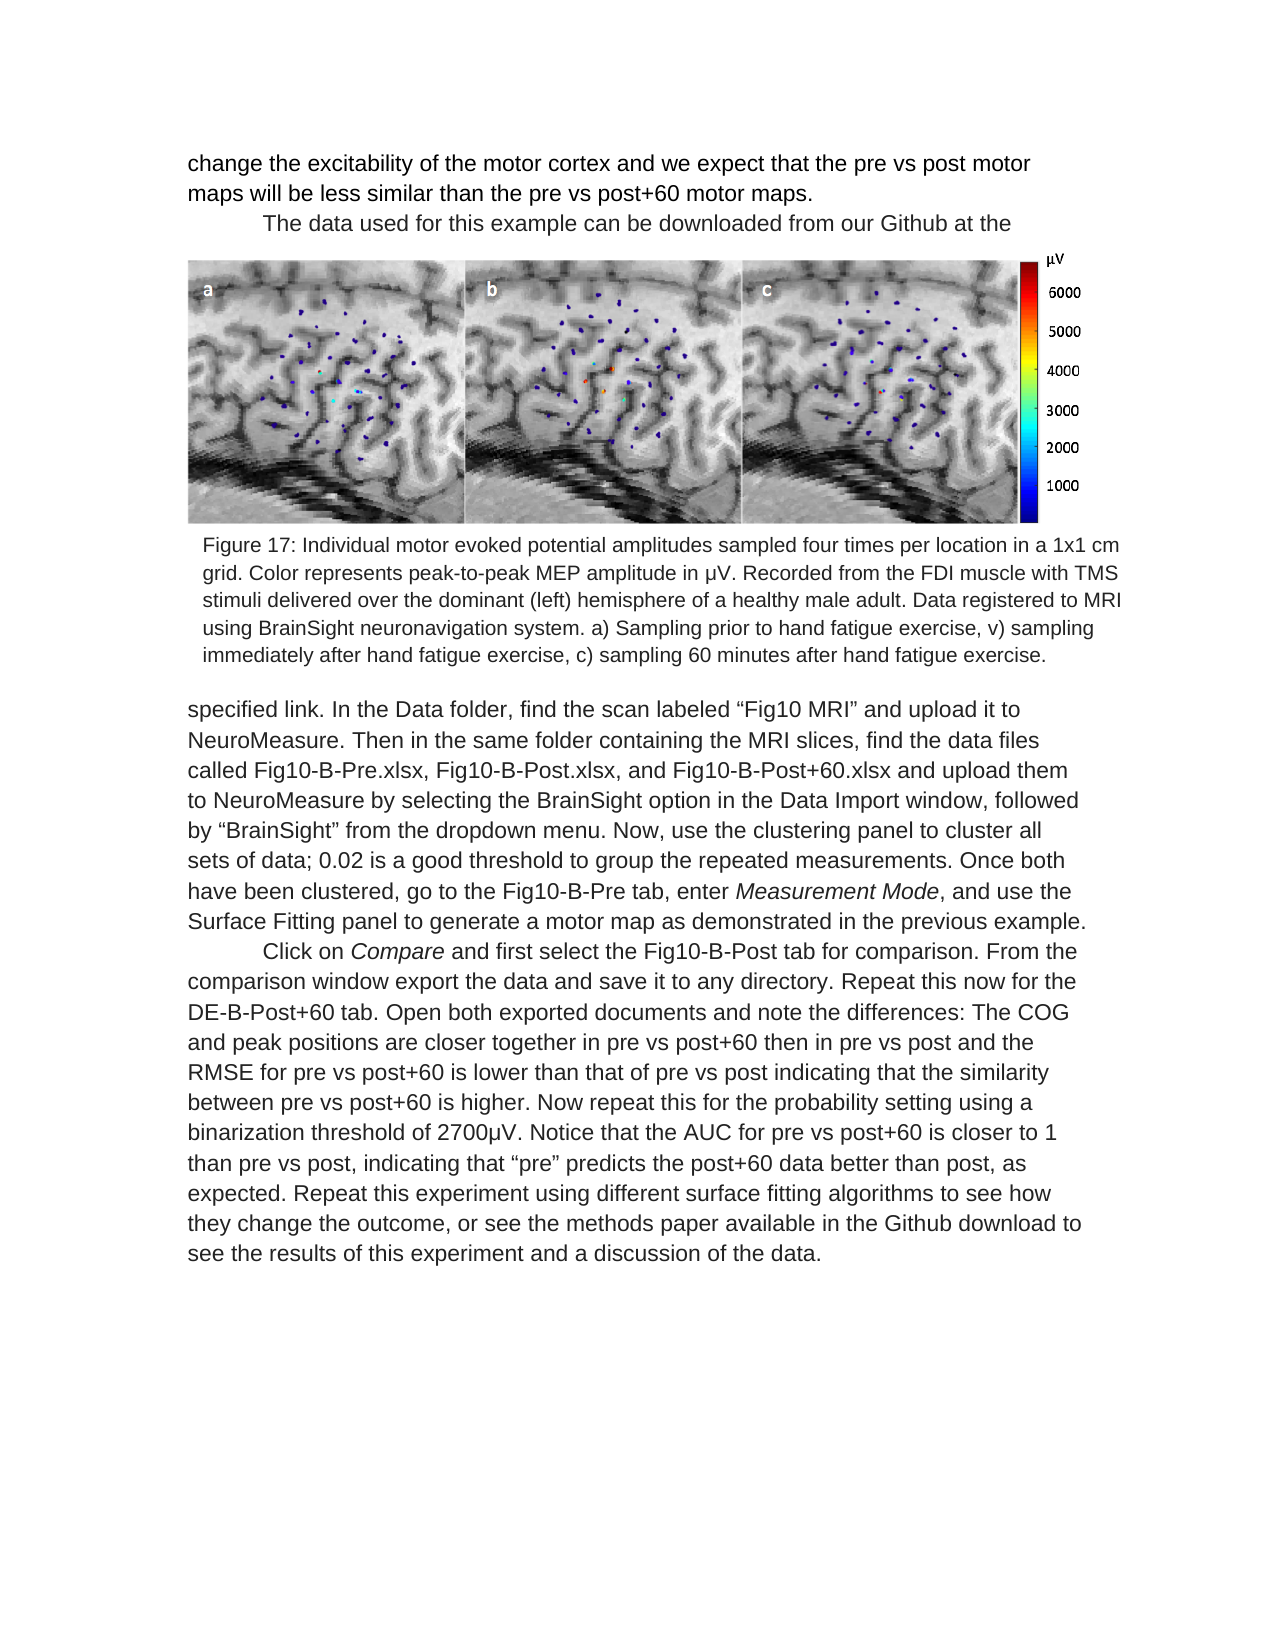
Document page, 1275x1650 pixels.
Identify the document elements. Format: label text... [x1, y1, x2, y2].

text The data used for this example can be downloaded from our Github at the specified link. In the Data folder, find the scan labeled “Fig10 MRI” and upload it to NeuroMeasure. Then in the same folder containing the MRI slices, find the data files called Fig10-B-Pre.xlsx, Fig10-B-Post.xlsx, and Fig10-B-Post+60.xlsx and upload them to NeuroMeasure by selecting the BrainSight option in the Data Import window, followed by “BrainSight” from the dropdown menu. Now, use the clustering panel to cluster all sets of data; 0.02 is a good threshold to group the repeated measurements. Once both have been clustered, go to the Fig10-B-Pre tab, enter Measurement Mode, and use the Surface Fitting panel to generate a motor map as demonstrated in the previous example. [187, 524, 1087, 934]
picture [187, 244, 1088, 524]
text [187, 150, 1087, 207]
text Click on Compare and first select the Fig10-B-Post tab for comparison. From the comparison window export the data and save it to any directory. Repeat this now for the DE-B-Post+60 tab. Open both exported documents and note the differences: The COG and peak positions are closer together in pre vs post+60 then in pre vs post and the RMSE for pre vs post+60 is lower than that of pre vs post indicating that the similarity between pre vs post+60 is higher. Now repeat this for the probability setting using a binarization threshold of 2700μV. Notice that the AUC for pre vs post+60 is closer to 1 than pre vs post, indicating that “pre” predicts the post+60 data better than post, as expected. Repeat this experiment using different surface fitting algorithms to see how they change the outcome, or see the methods paper available in the Github download to see the results of this experiment and a discussion of the data. [187, 938, 1087, 1266]
